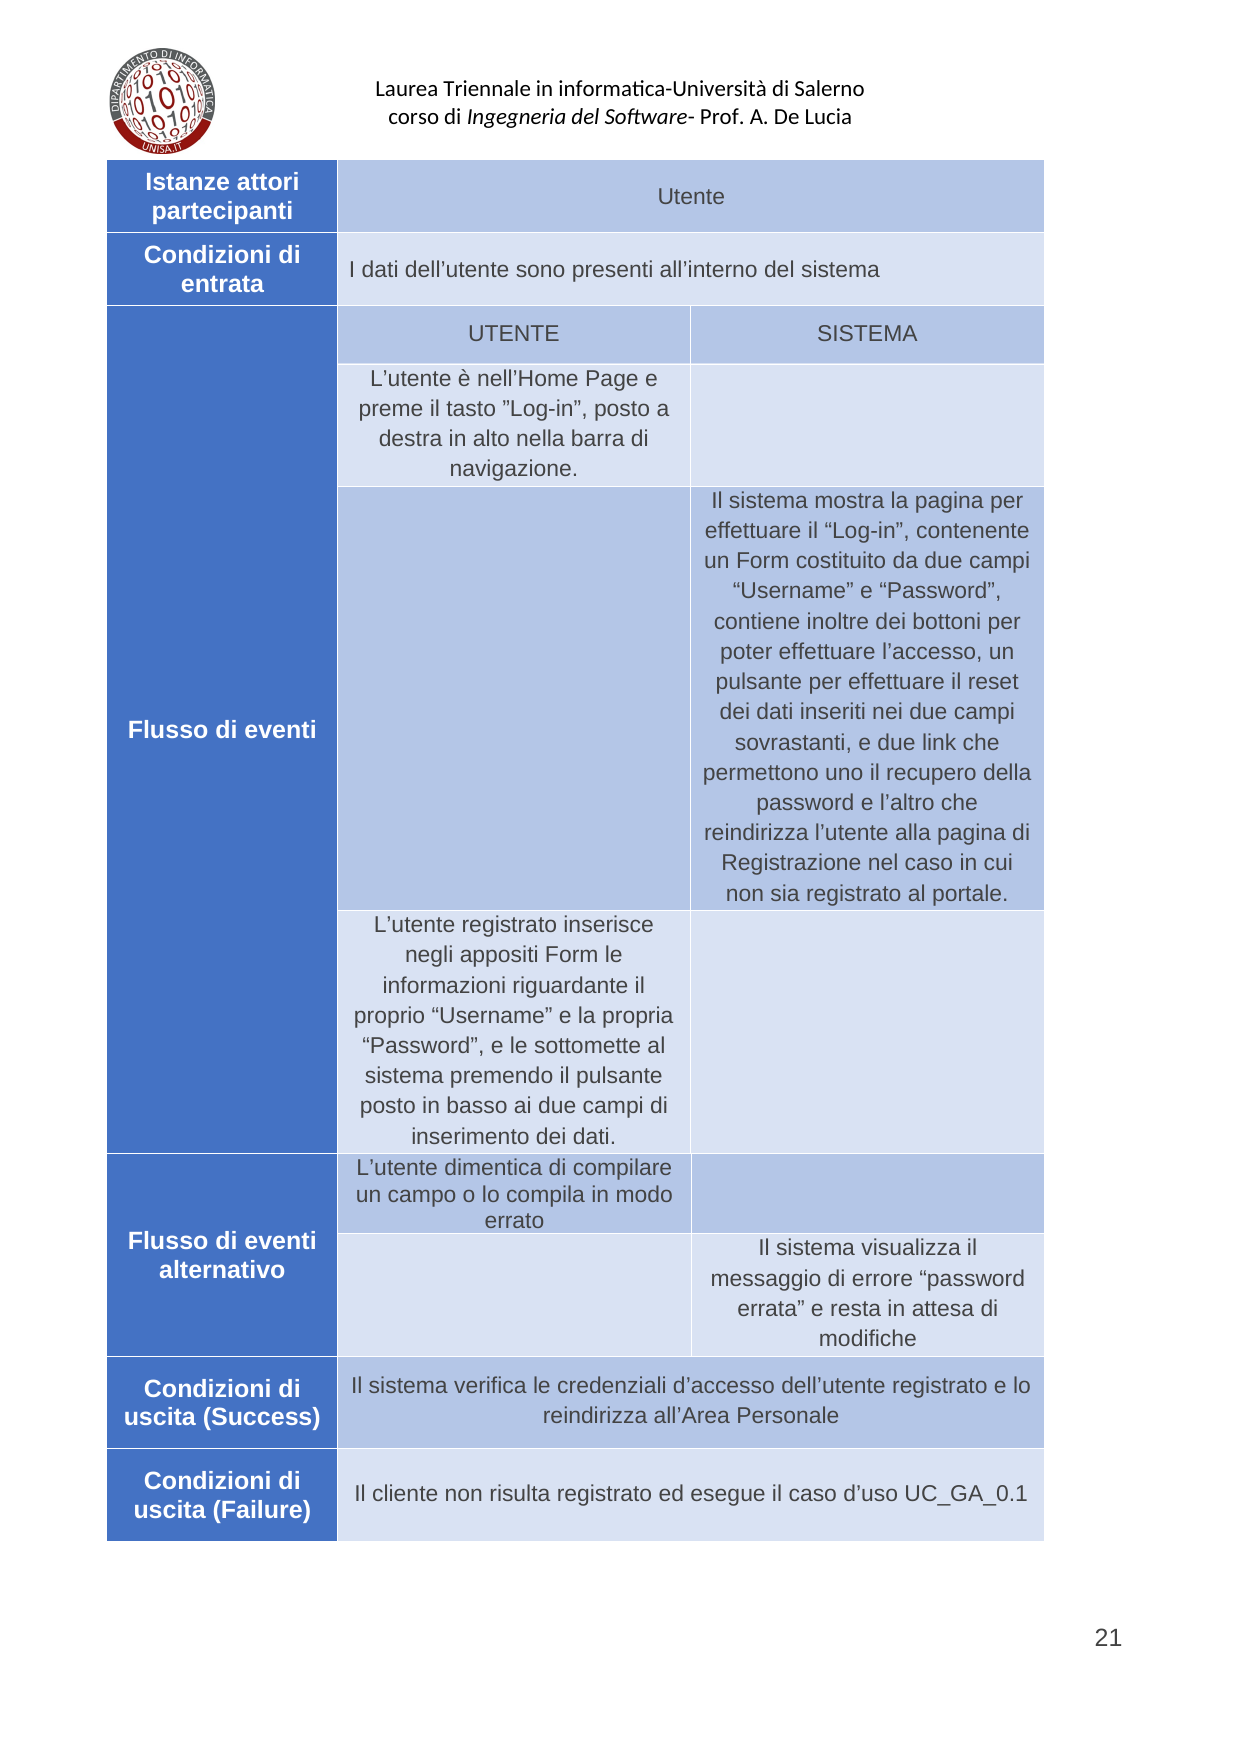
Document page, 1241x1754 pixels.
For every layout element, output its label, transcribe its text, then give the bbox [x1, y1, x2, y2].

table_cell UTENTE [338, 306, 690, 363]
table_cell Il sistema mostra la pagina per effettuare il “Log-in”, contenente un Form costituito da due campi “Username” e “Password”, contiene inoltre dei bottoni per poter effettuare l’accesso, un pulsante per effettuare il reset dei dati inseriti nei due campi sovrastanti, e due link che permettono uno il recupero della password e l’altro che reindirizza l’utente alla pagina di Registrazione nel caso in cui non sia registrato al portale. [691, 487, 1044, 910]
table_cell [338, 487, 690, 910]
table_cell Condizioni di uscita (Failure) [107, 1449, 337, 1541]
table_cell L’utente è nell’Home Page e preme il tasto ”Log-in”, posto a destra in alto nella barra di navigazione. [338, 365, 690, 486]
table_cell Utente [338, 160, 1044, 232]
table_cell [692, 1154, 1044, 1233]
table_cell Condizioni di uscita (Success) [107, 1357, 337, 1448]
table_cell [691, 365, 1044, 486]
table_cell Il sistema verifica le credenziali d’accesso dell’utente registrato e lo reindirizza all’Area Personale [338, 1357, 1044, 1448]
picture [109, 48, 215, 154]
table_cell Condizioni di entrata [107, 233, 337, 305]
table_cell SISTEMA [691, 306, 1044, 363]
table_cell I dati dell’utente sono presenti all’interno del sistema [338, 233, 1044, 305]
table_cell Flusso di eventi alternativo [107, 1154, 337, 1356]
table_cell Il sistema visualizza il messaggio di errore “password errata” e resta in attesa di modifiche [692, 1234, 1044, 1356]
table_cell [338, 1234, 691, 1356]
table_cell Istanze attori partecipanti [107, 160, 337, 232]
table_cell Flusso di eventi [107, 306, 337, 1153]
table_cell L’utente registrato inserisce negli appositi Form le informazioni riguardante il proprio “Username” e la propria “Password”, e le sottomette al sistema premendo il pulsante posto in basso ai due campi di inserimento dei dati. [338, 911, 690, 1153]
table_cell Il cliente non risulta registrato ed esegue il caso d’uso UC_GA_0.1 [338, 1449, 1044, 1541]
table_cell L’utente dimentica di compilare un campo o lo compila in modo errato [338, 1154, 691, 1233]
table_cell [691, 911, 1044, 1153]
